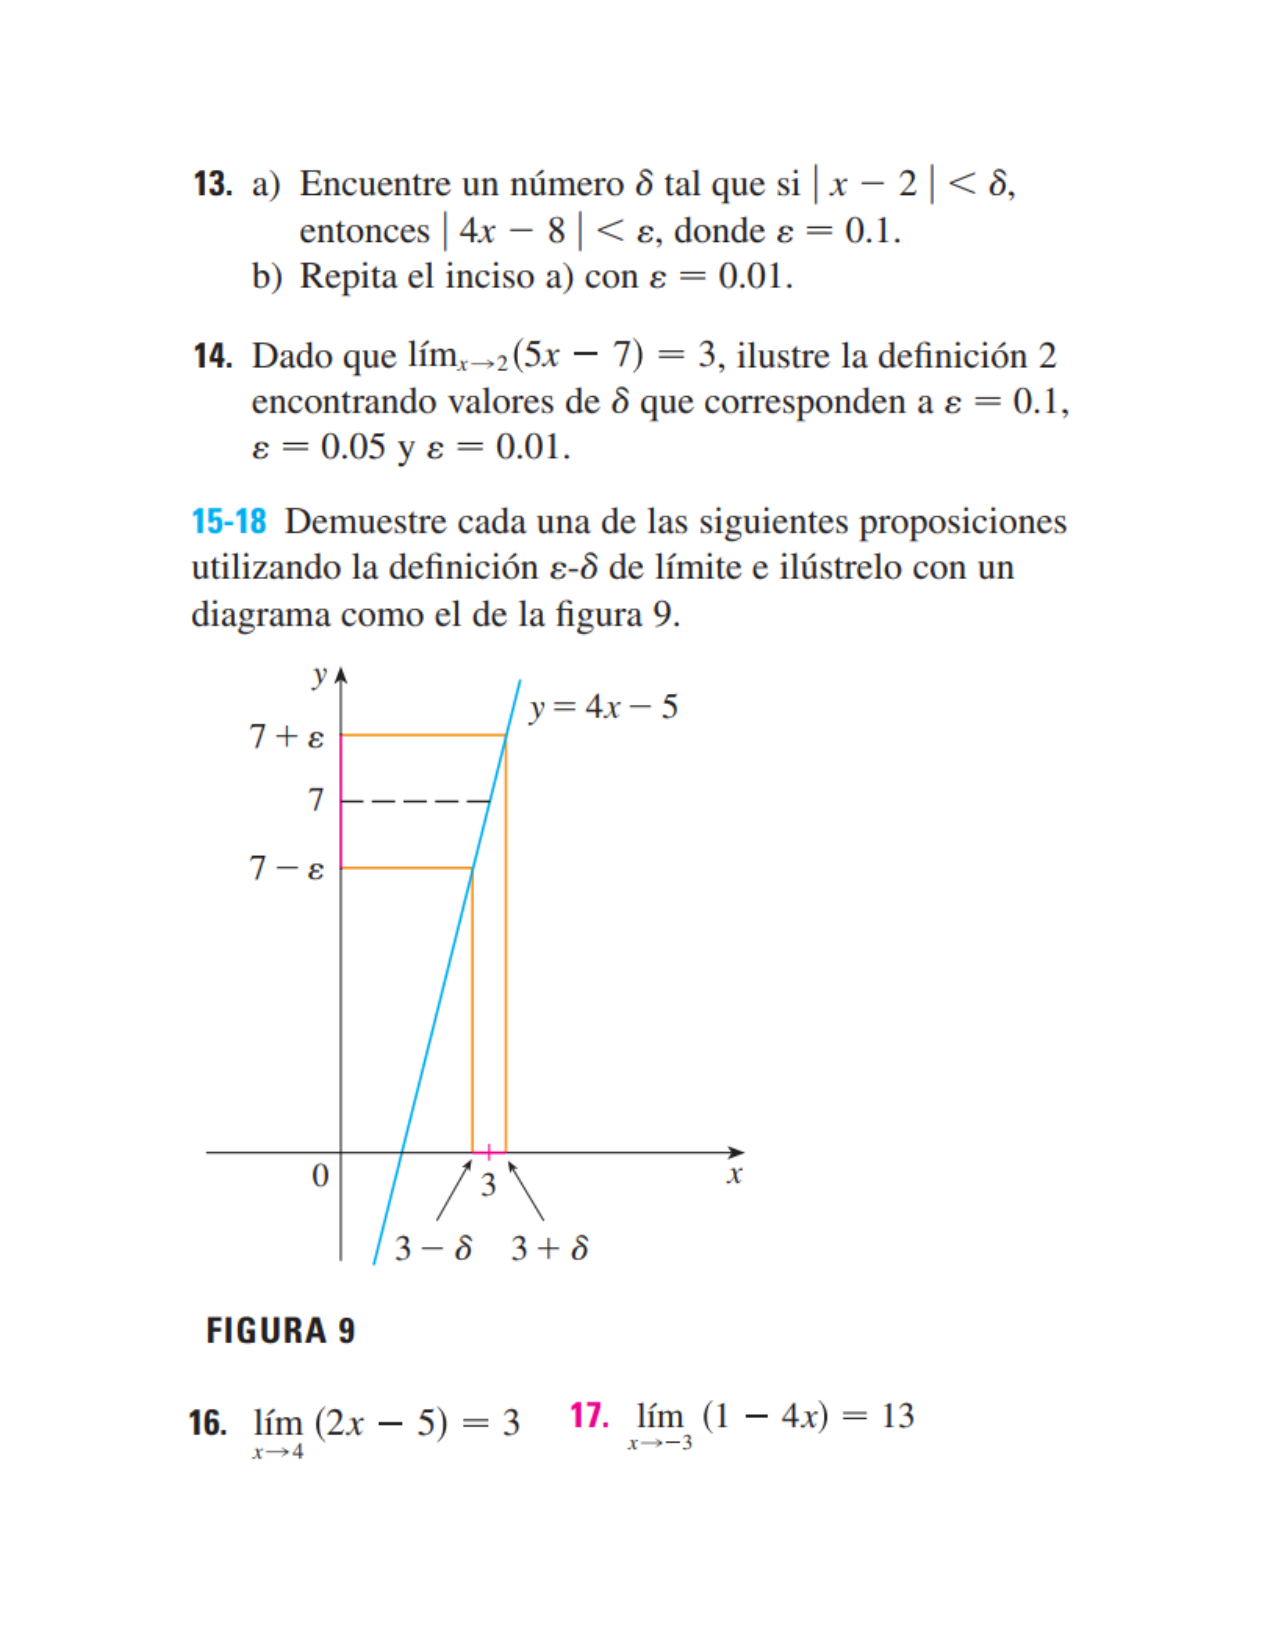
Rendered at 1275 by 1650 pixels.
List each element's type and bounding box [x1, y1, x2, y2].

picture [177, 646, 779, 1376]
picture [177, 495, 1095, 642]
picture [177, 147, 1081, 490]
picture [177, 1380, 942, 1467]
